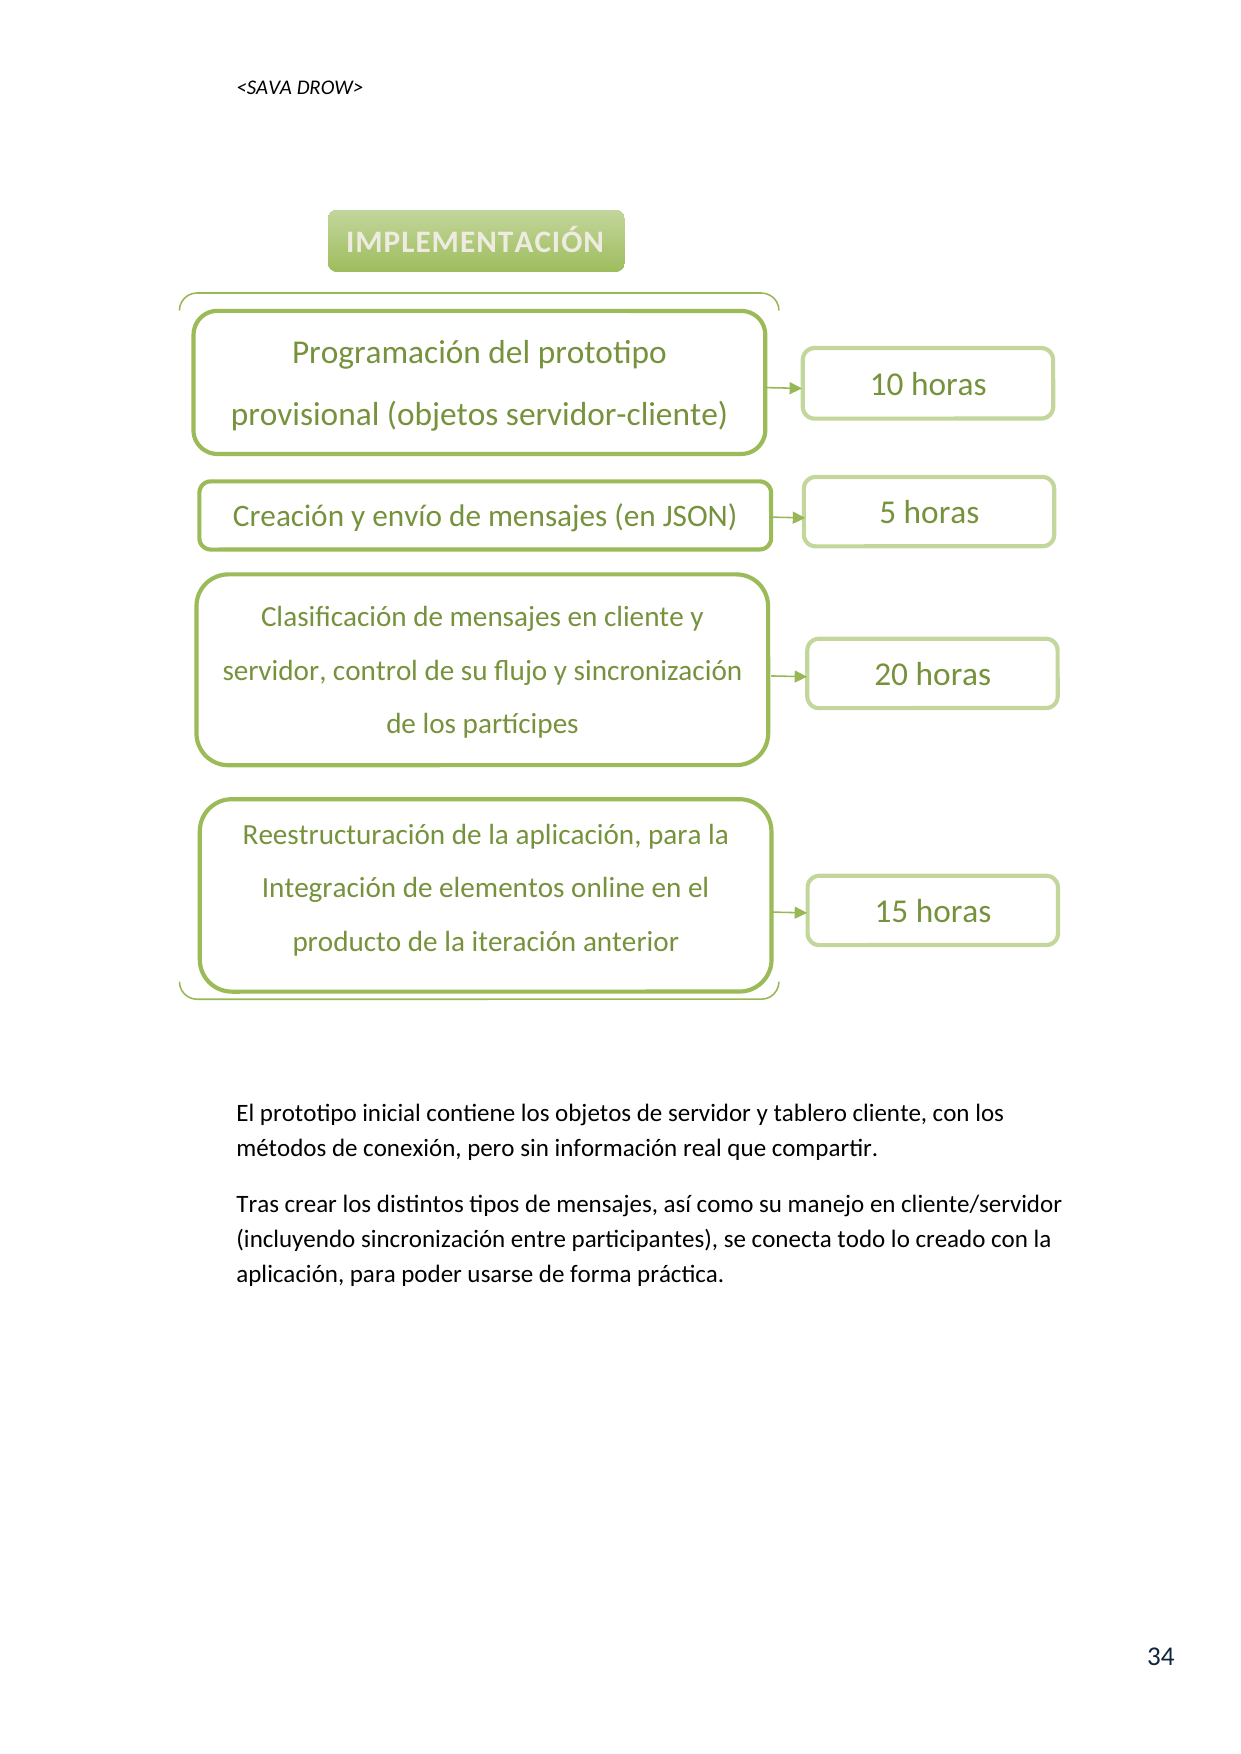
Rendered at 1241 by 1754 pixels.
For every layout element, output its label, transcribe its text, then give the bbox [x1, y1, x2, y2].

text Tras crear los distintos tipos de mensajes, así como su manejo en cliente/servidor (incluyendo sincronización entre participantes), se conecta todo lo creado con la aplicación, para poder usarse de forma práctica. [236, 1188, 1092, 1288]
text El prototipo inicial contiene los objetos de servidor y tablero cliente, con los métodos de conexión, pero sin información real que compartir. [236, 1097, 1092, 1162]
